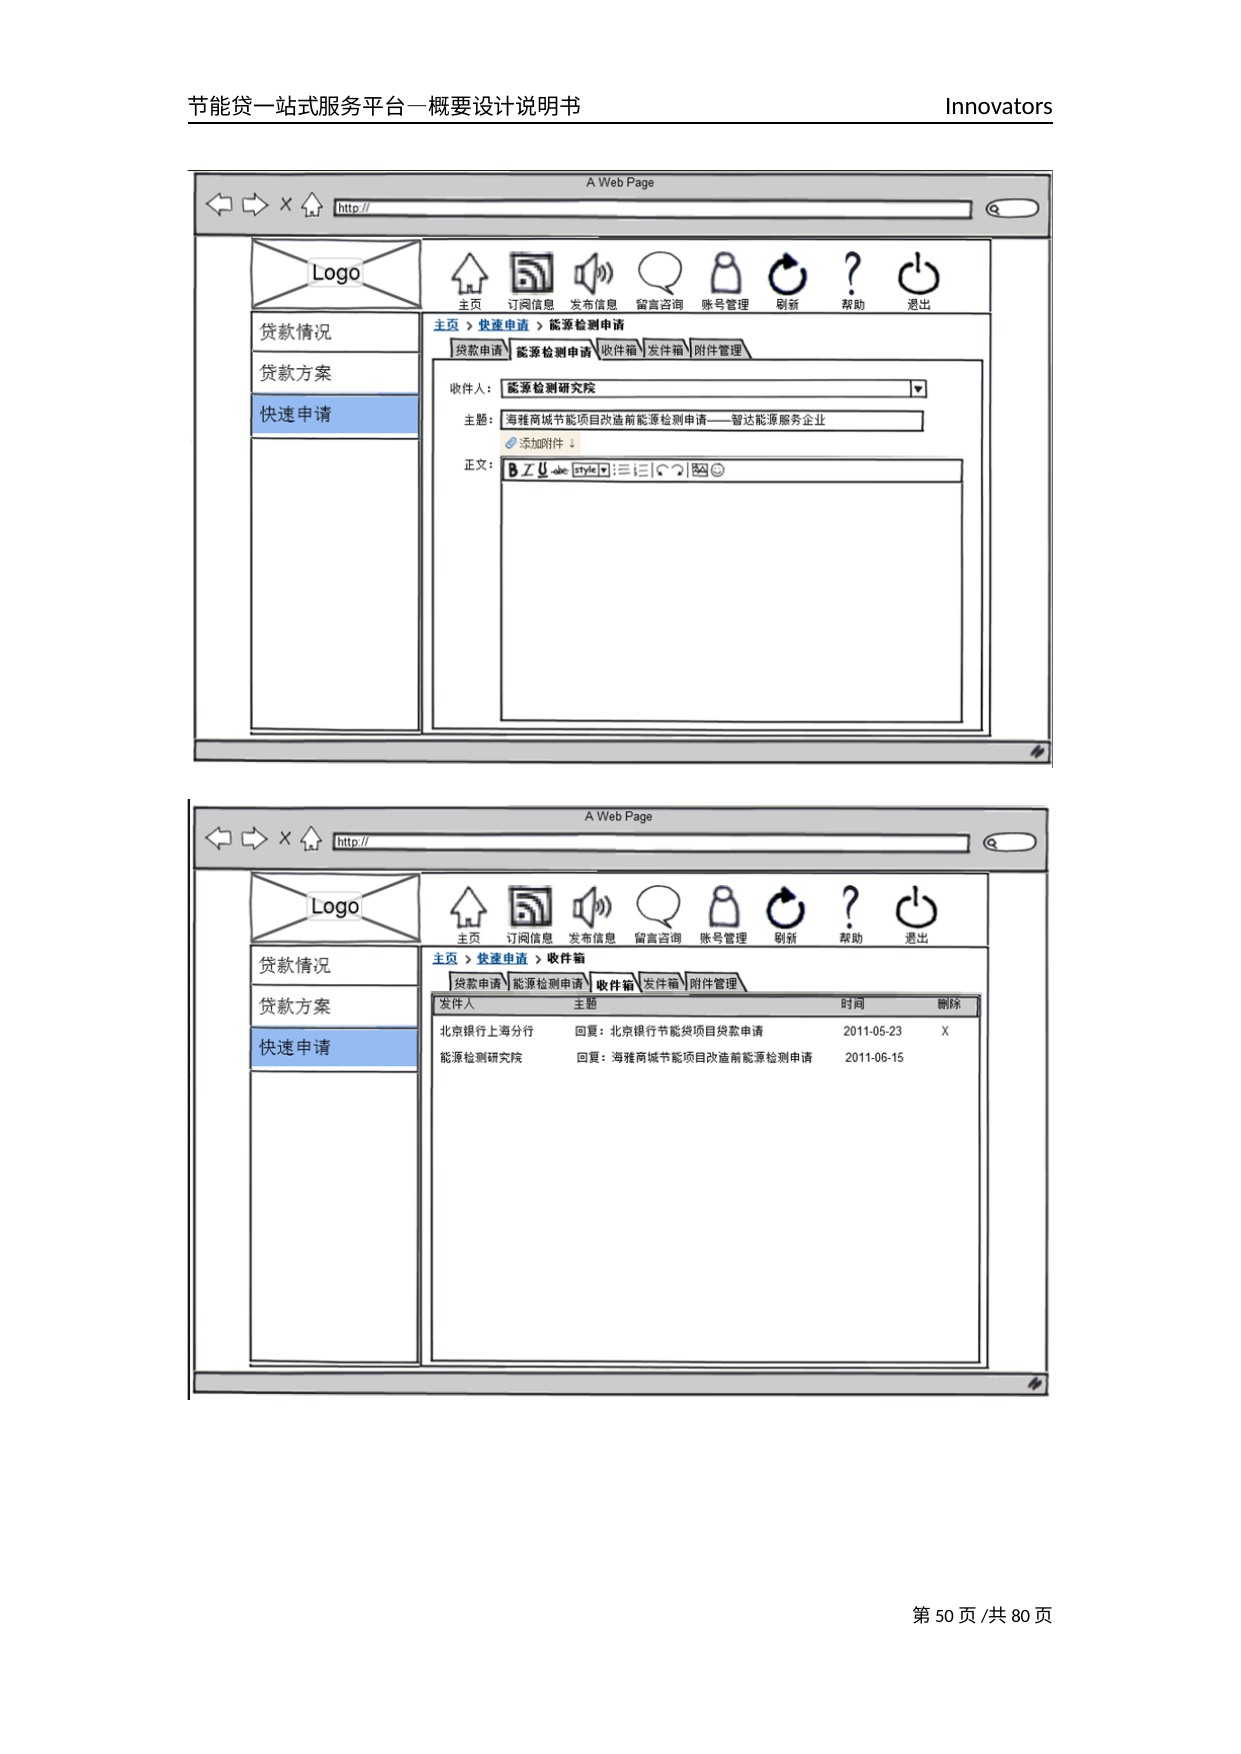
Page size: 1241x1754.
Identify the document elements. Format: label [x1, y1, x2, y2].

picture [187, 799, 1053, 1400]
picture [187, 170, 1053, 768]
